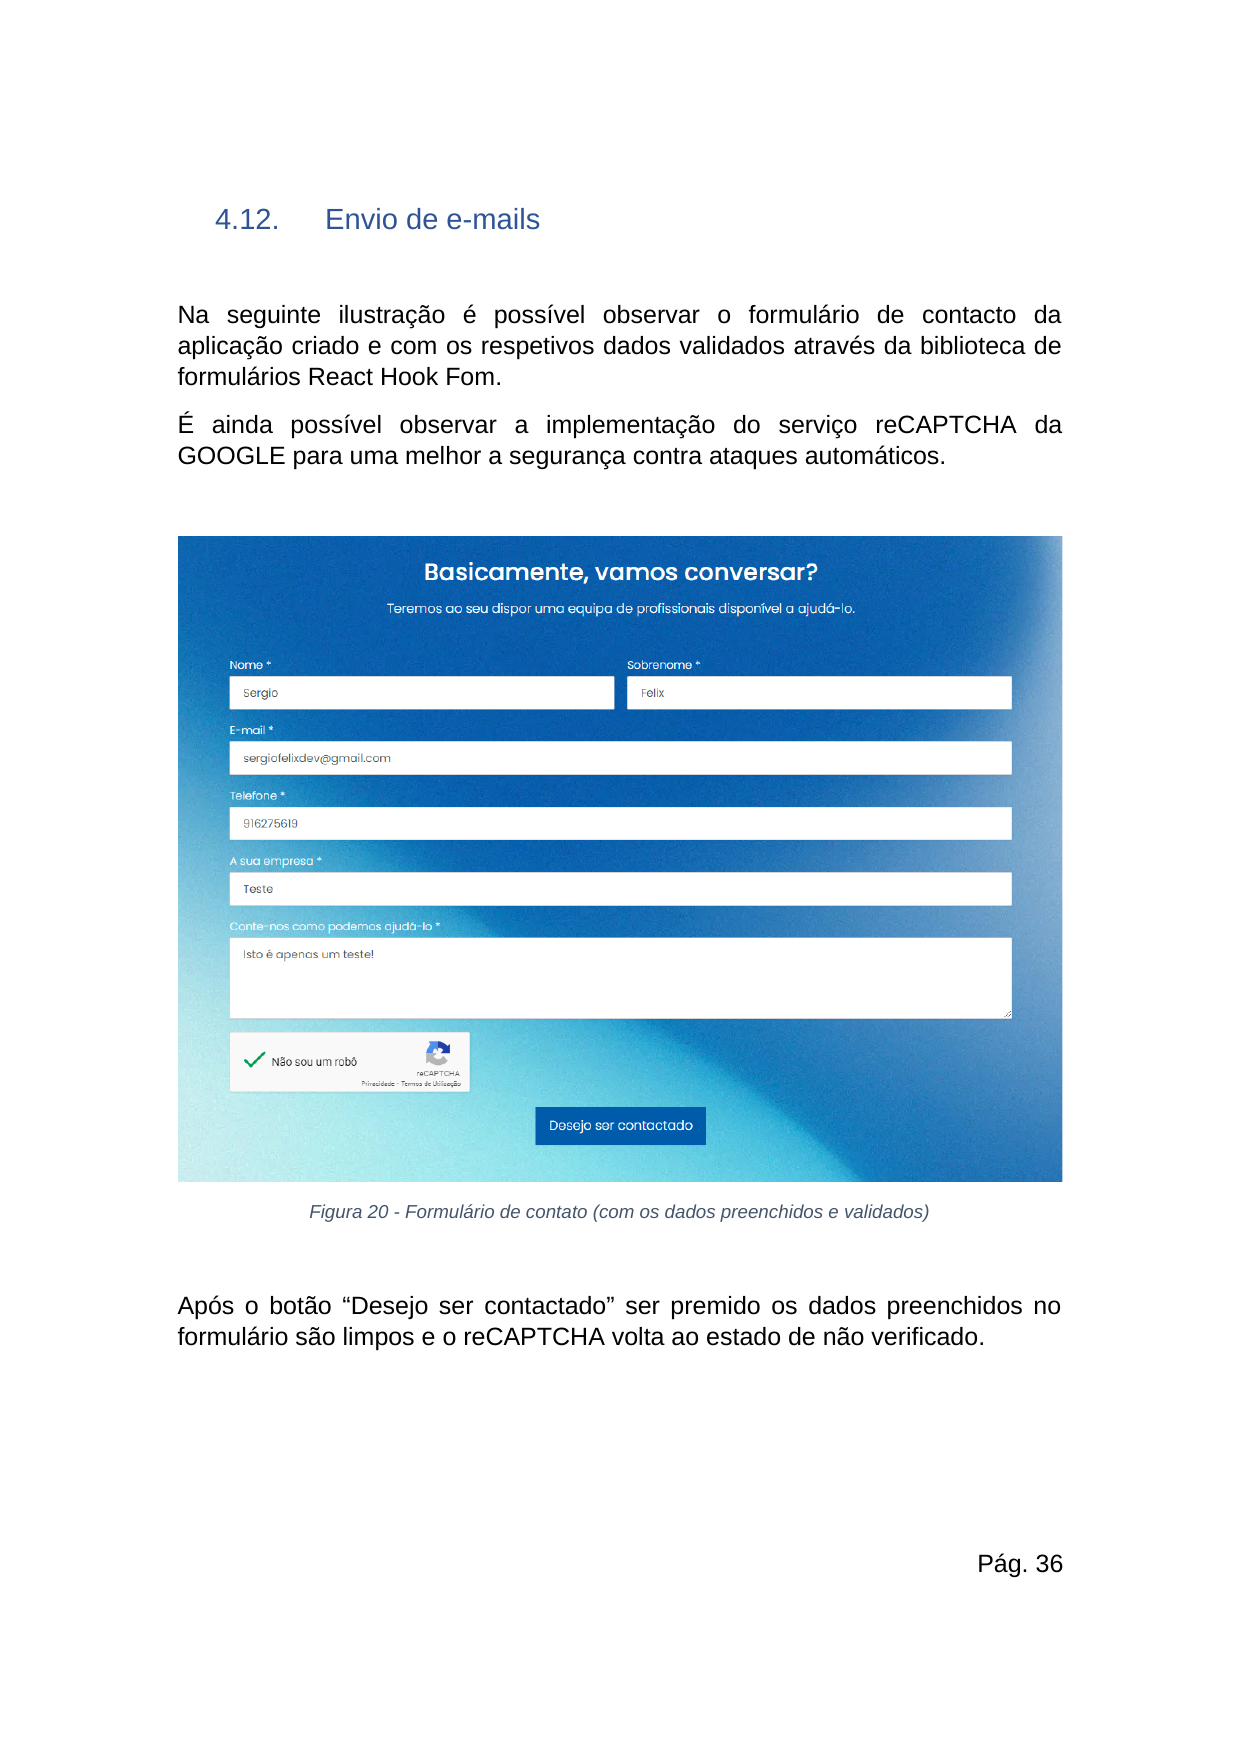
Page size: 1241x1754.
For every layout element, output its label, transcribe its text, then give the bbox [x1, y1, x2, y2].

text É ainda possível observar a implementação do serviço reCAPTCHA da GOOGLE para uma melhor a segurança contra ataques automáticos. [177, 410, 1063, 470]
text Após o botão “Desejo ser contactado” ser premido os dados preenchidos no formulário são limpos e o reCAPTCHA volta ao estado de não verificado. [177, 1291, 1063, 1351]
text Na seguinte ilustração é possível observar o formulário de contacto da aplicação criado e com os respetivos dados validados através da biblioteca de formulários React Hook Fom. [177, 300, 1063, 391]
picture [178, 536, 1063, 1182]
subtitle Envio de e-mails [215, 202, 1063, 236]
